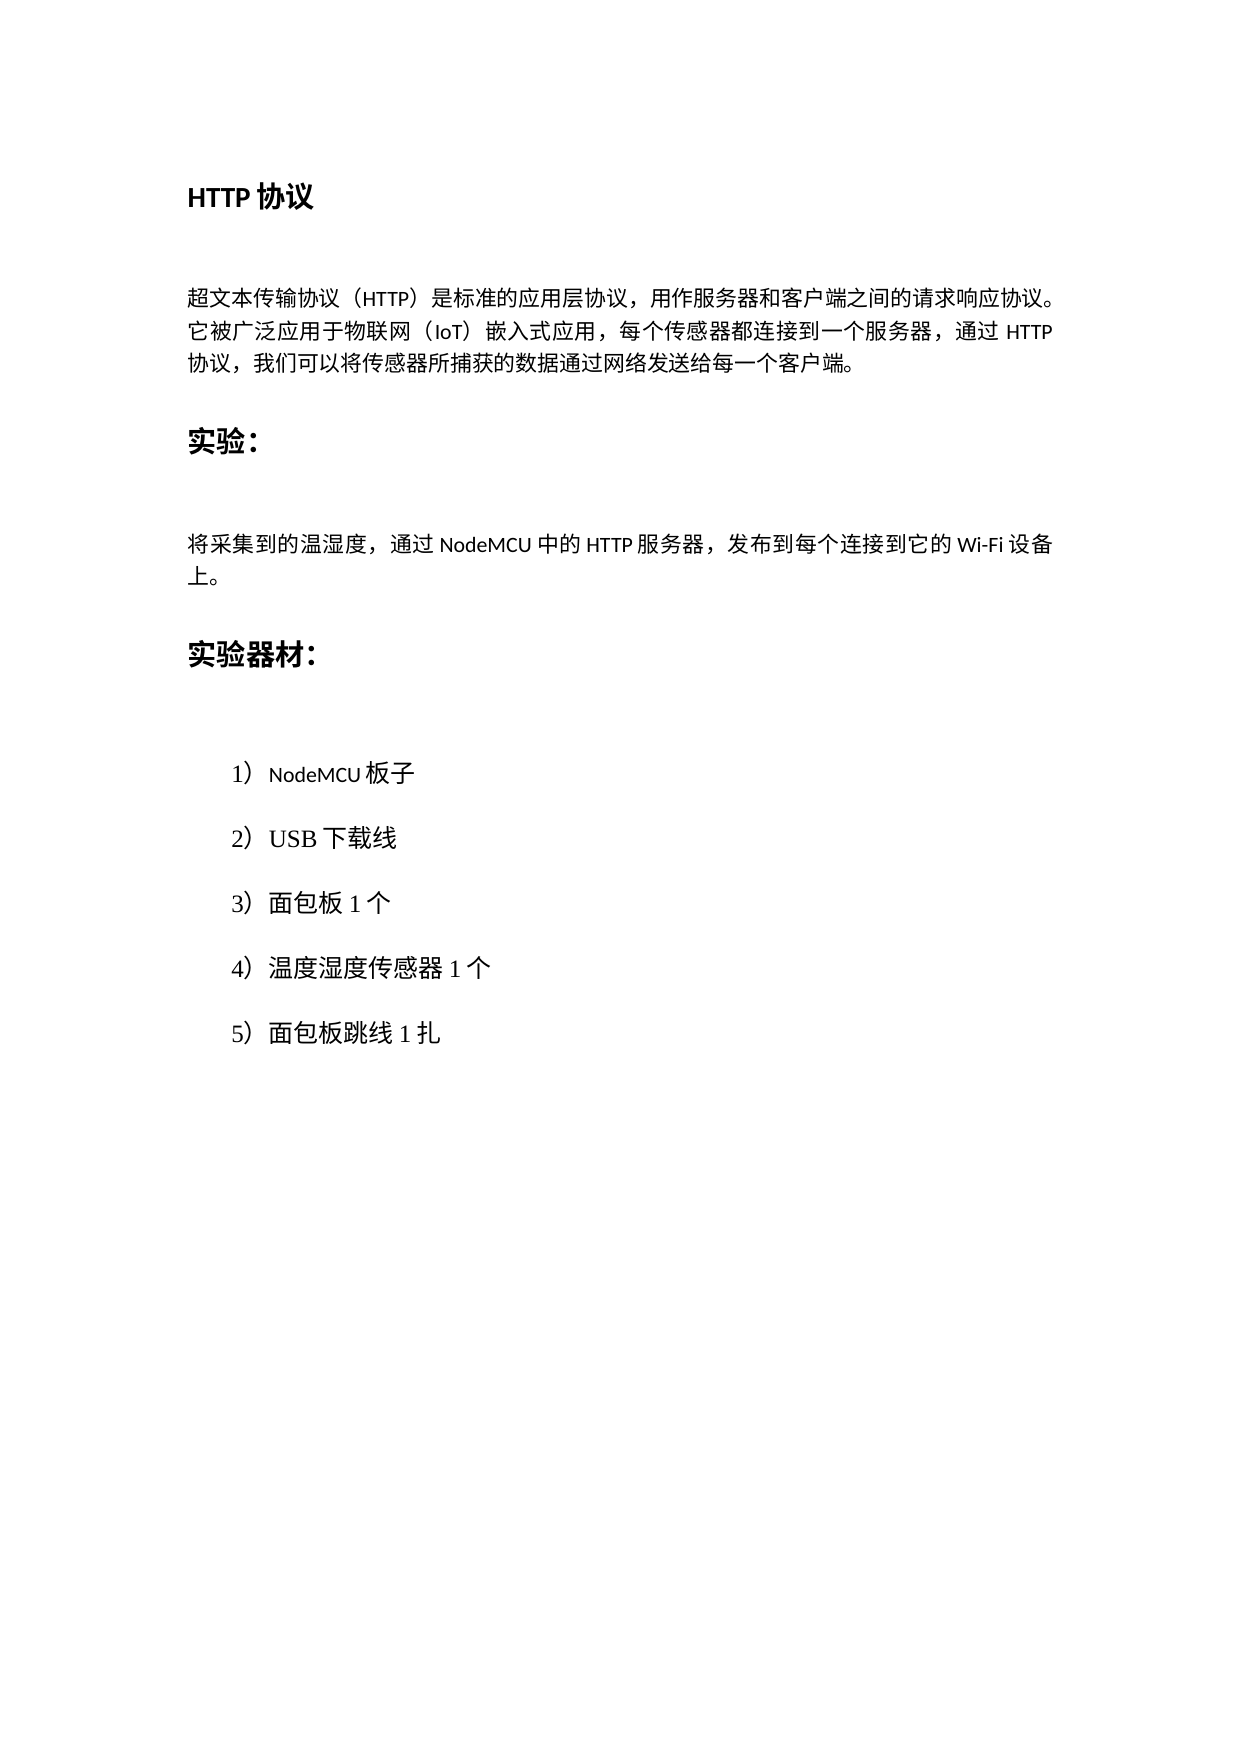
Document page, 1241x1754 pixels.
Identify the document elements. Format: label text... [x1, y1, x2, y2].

subtitle 实验器材： [187, 621, 1053, 686]
list 面包板1个 [187, 869, 1053, 934]
subtitle 实验： [187, 407, 1053, 472]
list USB下载线 [187, 804, 1053, 869]
text 将采集到的温湿度，通过NodeMCU中的HTTP服务器，发布到每个连接到它的Wi-Fi设备上。 [187, 526, 1053, 591]
list NodeMCU板子 [187, 739, 1053, 804]
list 温度湿度传感器1个 [187, 934, 1053, 999]
text 超文本传输​​协议（HTTP）是标准的应用层协议，用作服务器和客户端之间的请求响应协议。 [187, 281, 1053, 313]
subtitle HTTP协议 [187, 162, 1053, 227]
list 面包板跳线1扎 [187, 999, 1053, 1064]
text 它被广泛应用于物联网（IoT）嵌入式应用，每个传感器都连接到一个服务器，通过HTTP协议，我们可以将传感器所捕获的数据通过网络发送给每一个客户端。 [187, 313, 1053, 378]
